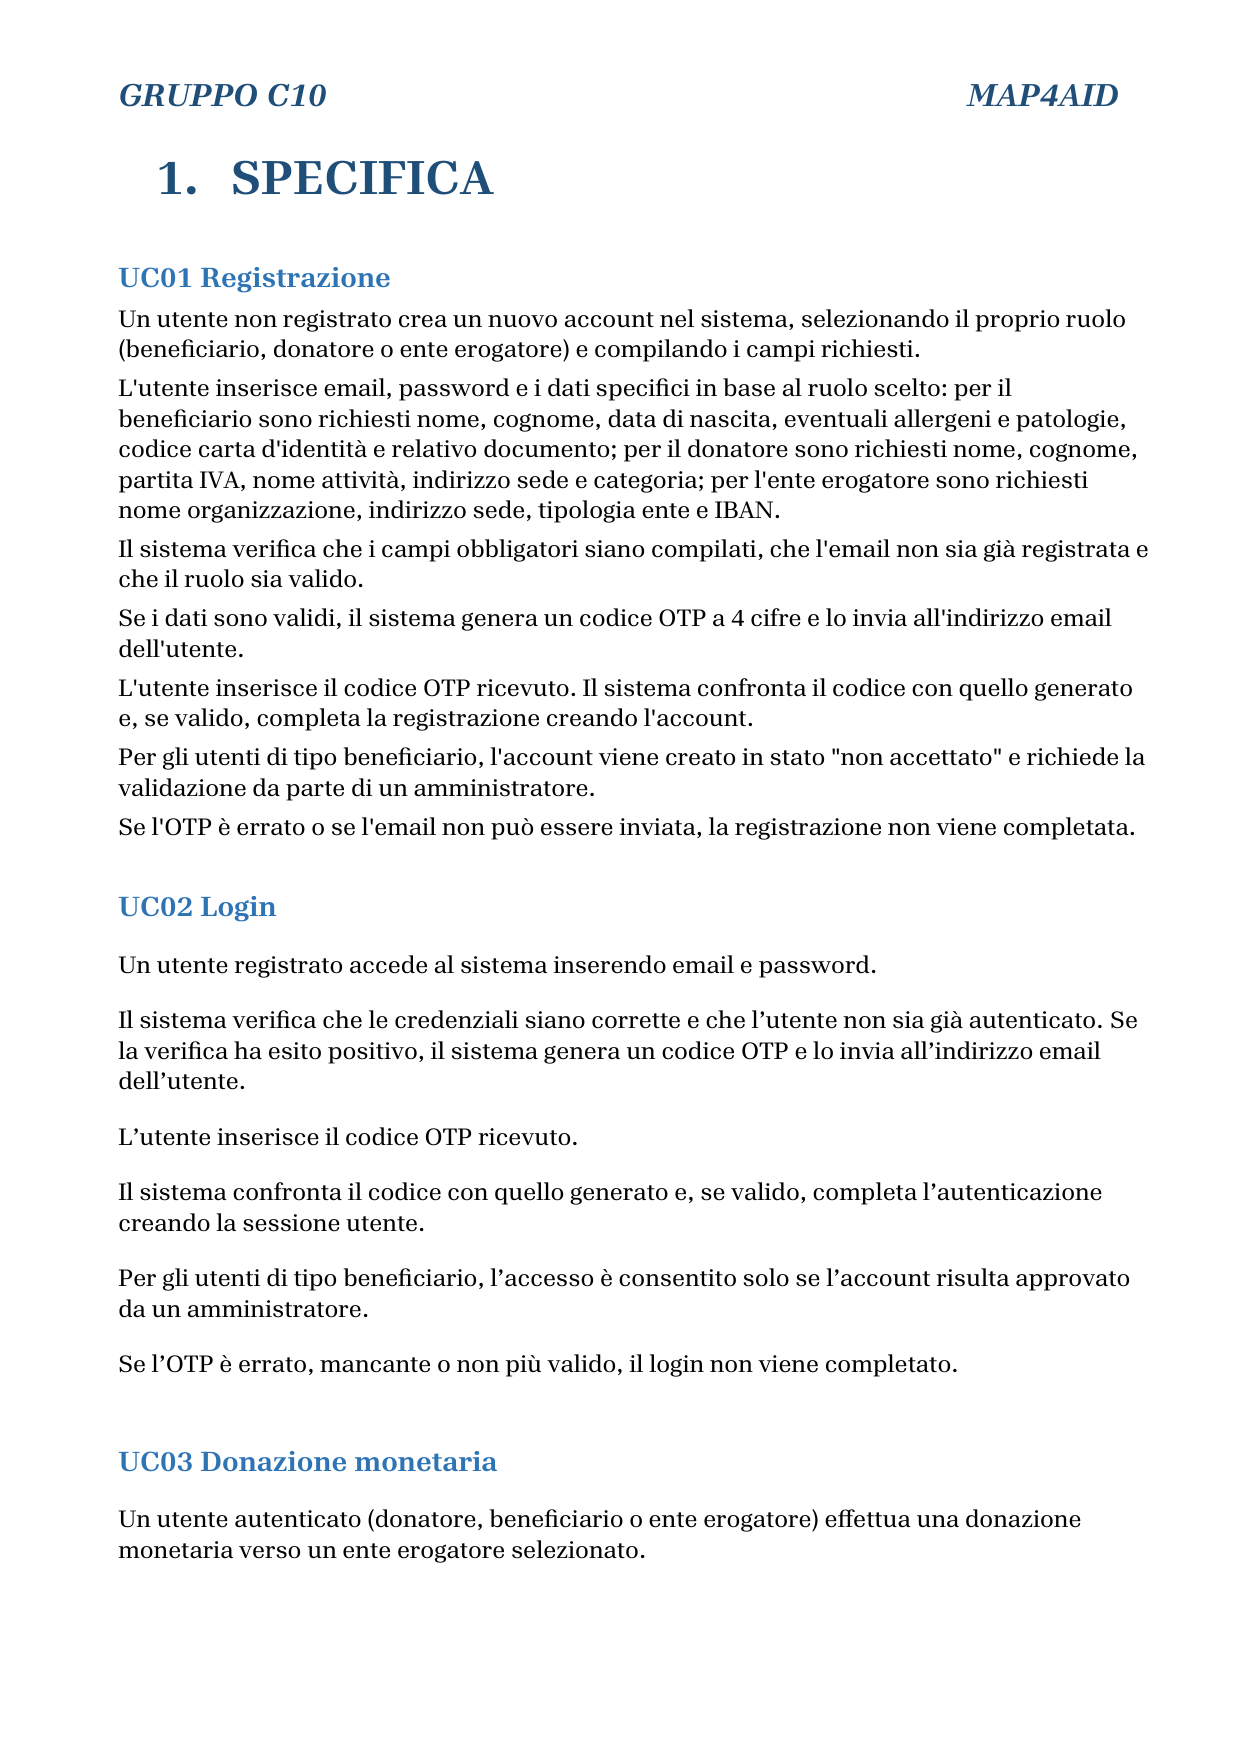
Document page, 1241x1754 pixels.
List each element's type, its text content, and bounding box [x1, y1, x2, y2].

text Il sistema verifica che le credenziali siano corrette e che l’utente non sia già autenticato. Se la verifica ha esito positivo, il sistema genera un codice OTP e lo invia all’indirizzo email dell’utente. [118, 1005, 1152, 1097]
text Un utente autenticato (donatore, beneficiario o ente erogatore) effettua una donazione monetaria verso un ente erogatore selezionato. [118, 1504, 1152, 1566]
text Se i dati sono validi, il sistema genera un codice OTP a 4 cifre e lo invia all'indirizzo email dell'utente. [118, 603, 1152, 664]
text Se l’OTP è errato, mancante o non più valido, il login non viene completato. [118, 1349, 1152, 1380]
text Il sistema confronta il codice con quello generato e, se valido, completa l’autenticazione creando la sessione utente. [118, 1177, 1152, 1238]
text UC03 Donazione monetaria [118, 1444, 1152, 1479]
text L’utente inserisce il codice OTP ricevuto. [118, 1122, 1152, 1152]
text UC01 Registrazione [118, 260, 1152, 295]
text Per gli utenti di tipo beneficiario, l'account viene creato in stato "non accettato" e richiede la validazione da parte di un amministratore. [118, 742, 1152, 803]
text Per gli utenti di tipo beneficiario, l’accesso è consentito solo se l’account risulta approvato da un amministratore. [118, 1263, 1152, 1324]
subtitle SPECIFICA [156, 148, 1152, 209]
text Un utente non registrato crea un nuovo account nel sistema, selezionando il proprio ruolo (beneficiario, donatore o ente erogatore) e compilando i campi richiesti. [118, 304, 1152, 365]
text Un utente registrato accede al sistema inserendo email e password. [118, 950, 1152, 980]
text UC02 Login [118, 889, 1152, 925]
text L'utente inserisce email, password e i dati specifici in base al ruolo scelto: per il beneficiario sono richiesti nome, cognome, data di nascita, eventuali allergeni e patologie, codice carta d'identità e relativo documento; per il donatore sono richiesti nome, cognome, partita IVA, nome attività, indirizzo sede e categoria; per l'ente erogatore sono richiesti nome organizzazione, indirizzo sede, tipologia ente e IBAN. [118, 373, 1152, 526]
text Il sistema verifica che i campi obbligatori siano compilati, che l'email non sia già registrata e che il ruolo sia valido. [118, 534, 1152, 595]
text L'utente inserisce il codice OTP ricevuto. Il sistema confronta il codice con quello generato e, se valido, completa la registrazione creando l'account. [118, 673, 1152, 734]
text Se l'OTP è errato o se l'email non può essere inviata, la registrazione non viene completata. [118, 811, 1152, 842]
